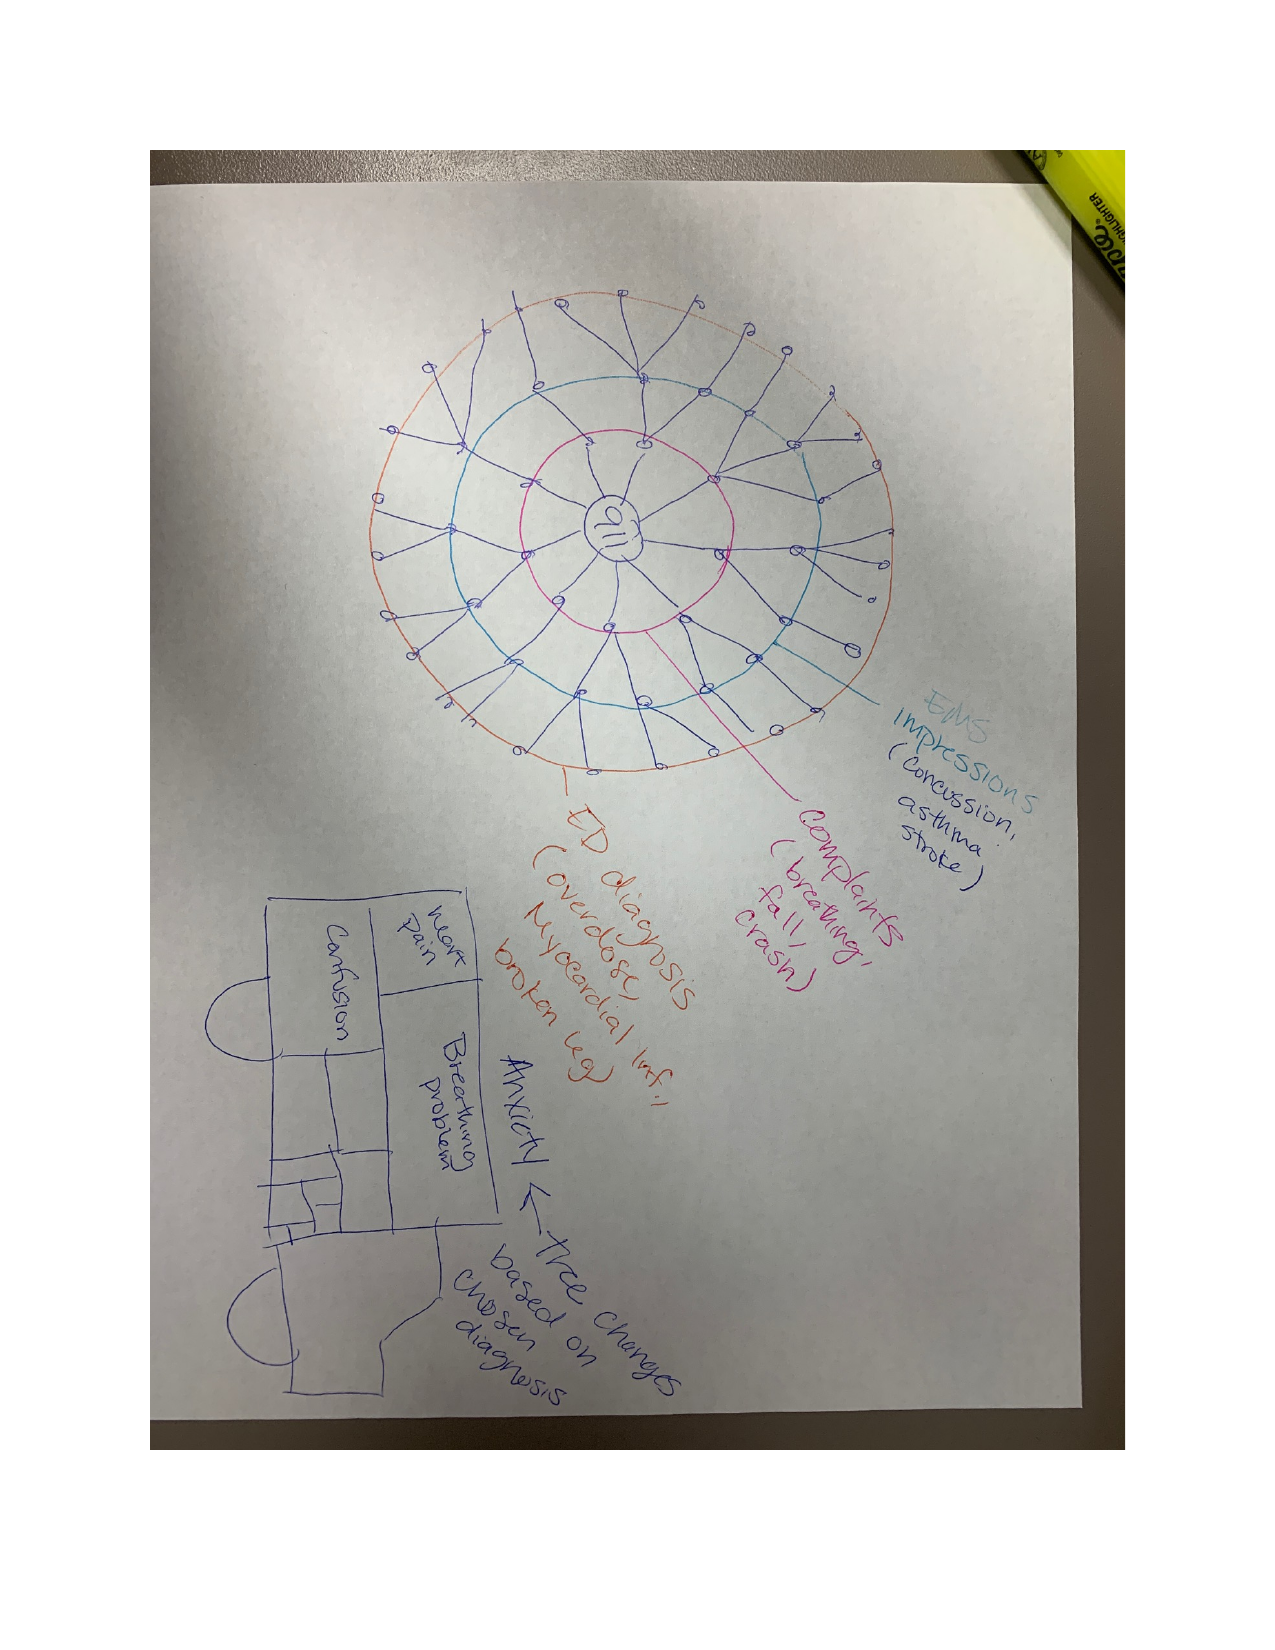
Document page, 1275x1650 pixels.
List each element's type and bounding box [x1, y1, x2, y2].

picture [150, 150, 1125, 1450]
